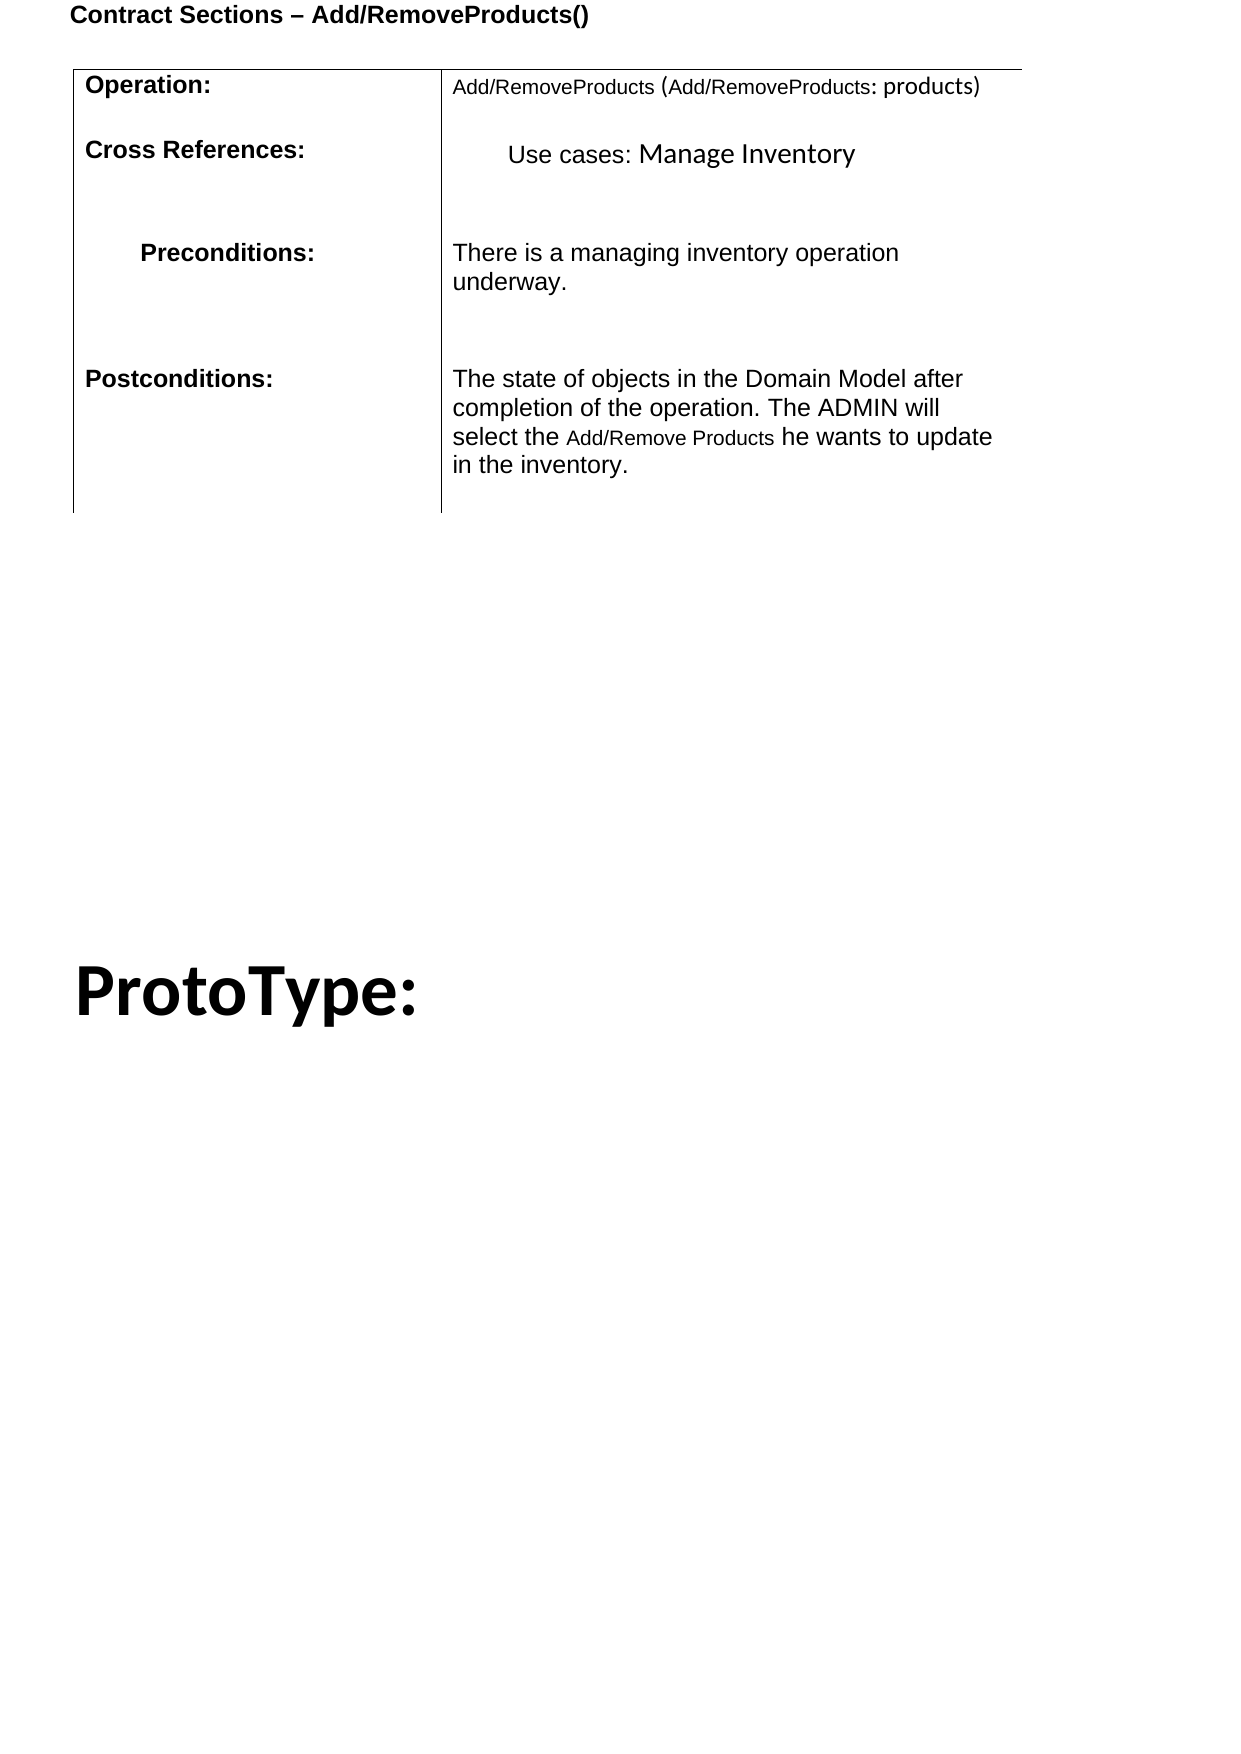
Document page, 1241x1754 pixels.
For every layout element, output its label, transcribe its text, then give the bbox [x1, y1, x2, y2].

table_cell There is a managing inventory operation underway. [442, 239, 1022, 364]
text Contract Sections – Add/RemoveProducts() [0, 0, 1240, 29]
table_cell Cross References: [74, 135, 441, 238]
text ProtoType: [0, 942, 1240, 1034]
table_header Operation: [74, 70, 441, 135]
table_cell Postconditions: [74, 364, 441, 513]
table_cell Preconditions: [74, 239, 441, 364]
table_cell Use cases: Manage Inventory [442, 135, 1022, 238]
table_header Add/RemoveProducts (Add/RemoveProducts: products) [442, 70, 1022, 135]
table_cell The state of objects in the Domain Model after completion of the operation. The ADMIN will select the Add/Remove Products he wants to update in the inventory. [442, 364, 1022, 513]
